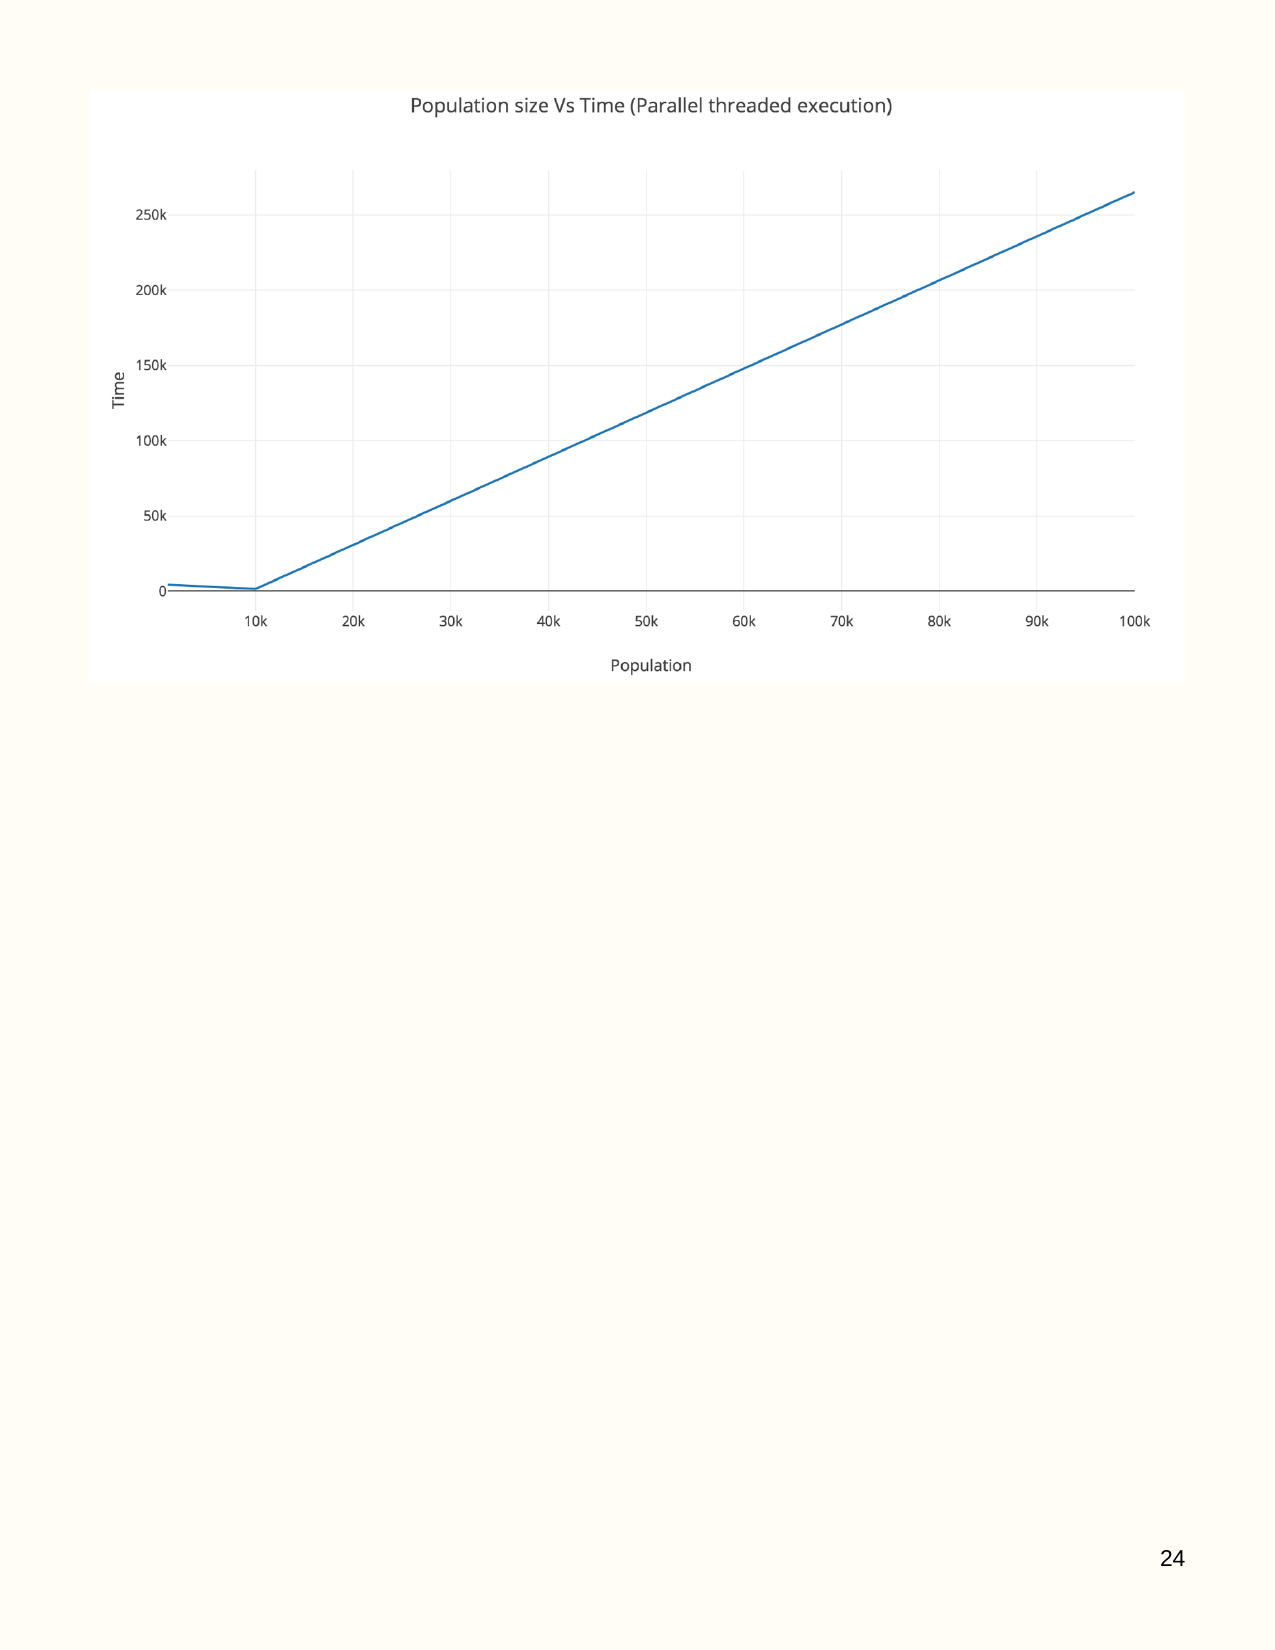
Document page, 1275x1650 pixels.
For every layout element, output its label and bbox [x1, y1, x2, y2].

picture [90, 90, 1185, 683]
